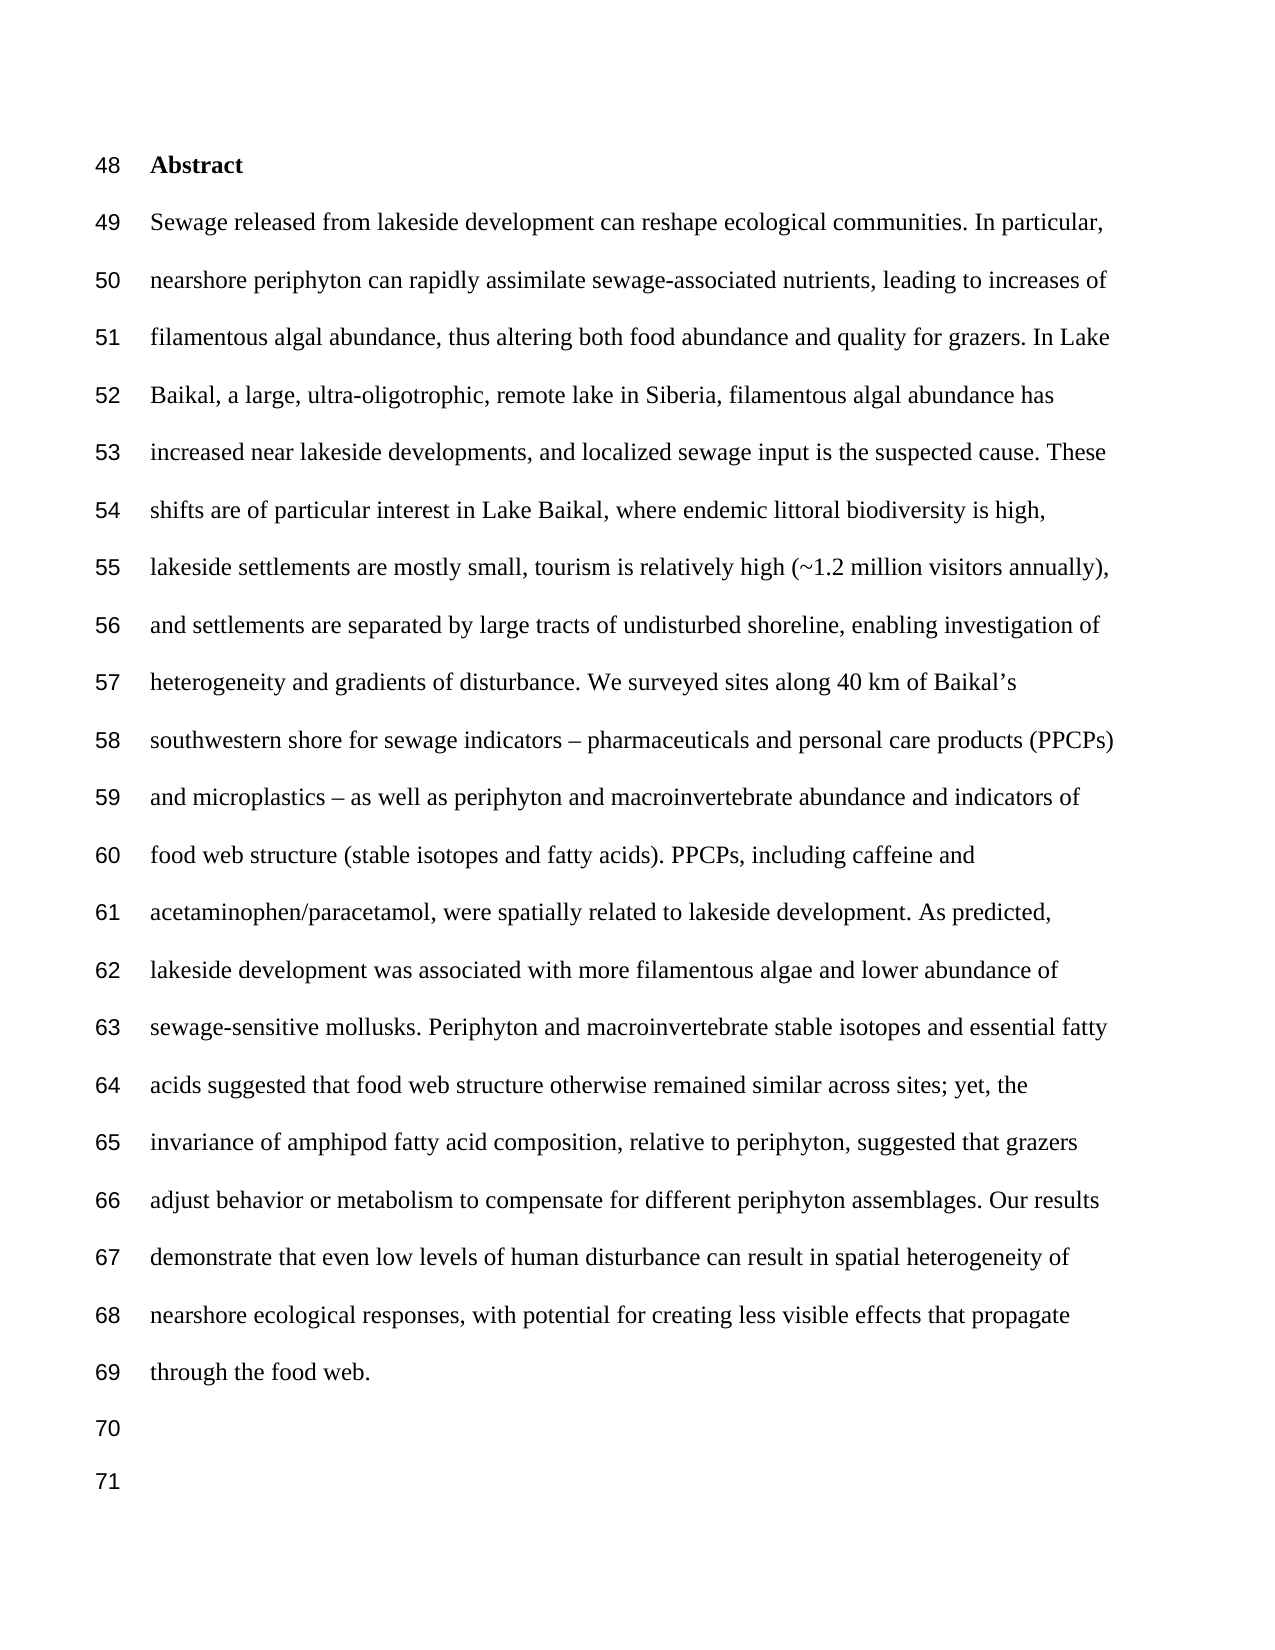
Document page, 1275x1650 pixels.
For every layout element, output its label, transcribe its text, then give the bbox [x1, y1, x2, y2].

text Sewage released from lakeside development can reshape ecological communities. In particular, nearshore periphyton can rapidly assimilate sewage-associated nutrients, leading to increases of filamentous algal abundance, thus altering both food abundance and quality for grazers. In Lake Baikal, a large, ultra-oligotrophic, remote lake in Siberia, filamentous algal abundance has increased near lakeside developments, and localized sewage input is the suspected cause. These shifts are of particular interest in Lake Baikal, where endemic littoral biodiversity is high, lakeside settlements are mostly small, tourism is relatively high (~1.2 million visitors annually), and settlements are separated by large tracts of undisturbed shoreline, enabling investigation of heterogeneity and gradients of disturbance. We surveyed sites along 40 km of Baikal’s southwestern shore for sewage indicators – pharmaceuticals and personal care products (PPCPs) and microplastics – as well as periphyton and macroinvertebrate abundance and indicators of food web structure (stable isotopes and fatty acids). PPCPs, including caffeine and acetaminophen/paracetamol, were spatially related to lakeside development. As predicted, lakeside development was associated with more filamentous algae and lower abundance of sewage-sensitive mollusks. Periphyton and macroinvertebrate stable isotopes and essential fatty acids suggested that food web structure otherwise remained similar across sites; yet, the invariance of amphipod fatty acid composition, relative to periphyton, suggested that grazers adjust behavior or metabolism to compensate for different periphyton assemblages. Our results demonstrate that even low levels of human disturbance can result in spatial heterogeneity of nearshore ecological responses, with potential for creating less visible effects that propagate through the food web. [150, 207, 1125, 1386]
text Abstract [150, 150, 1125, 179]
